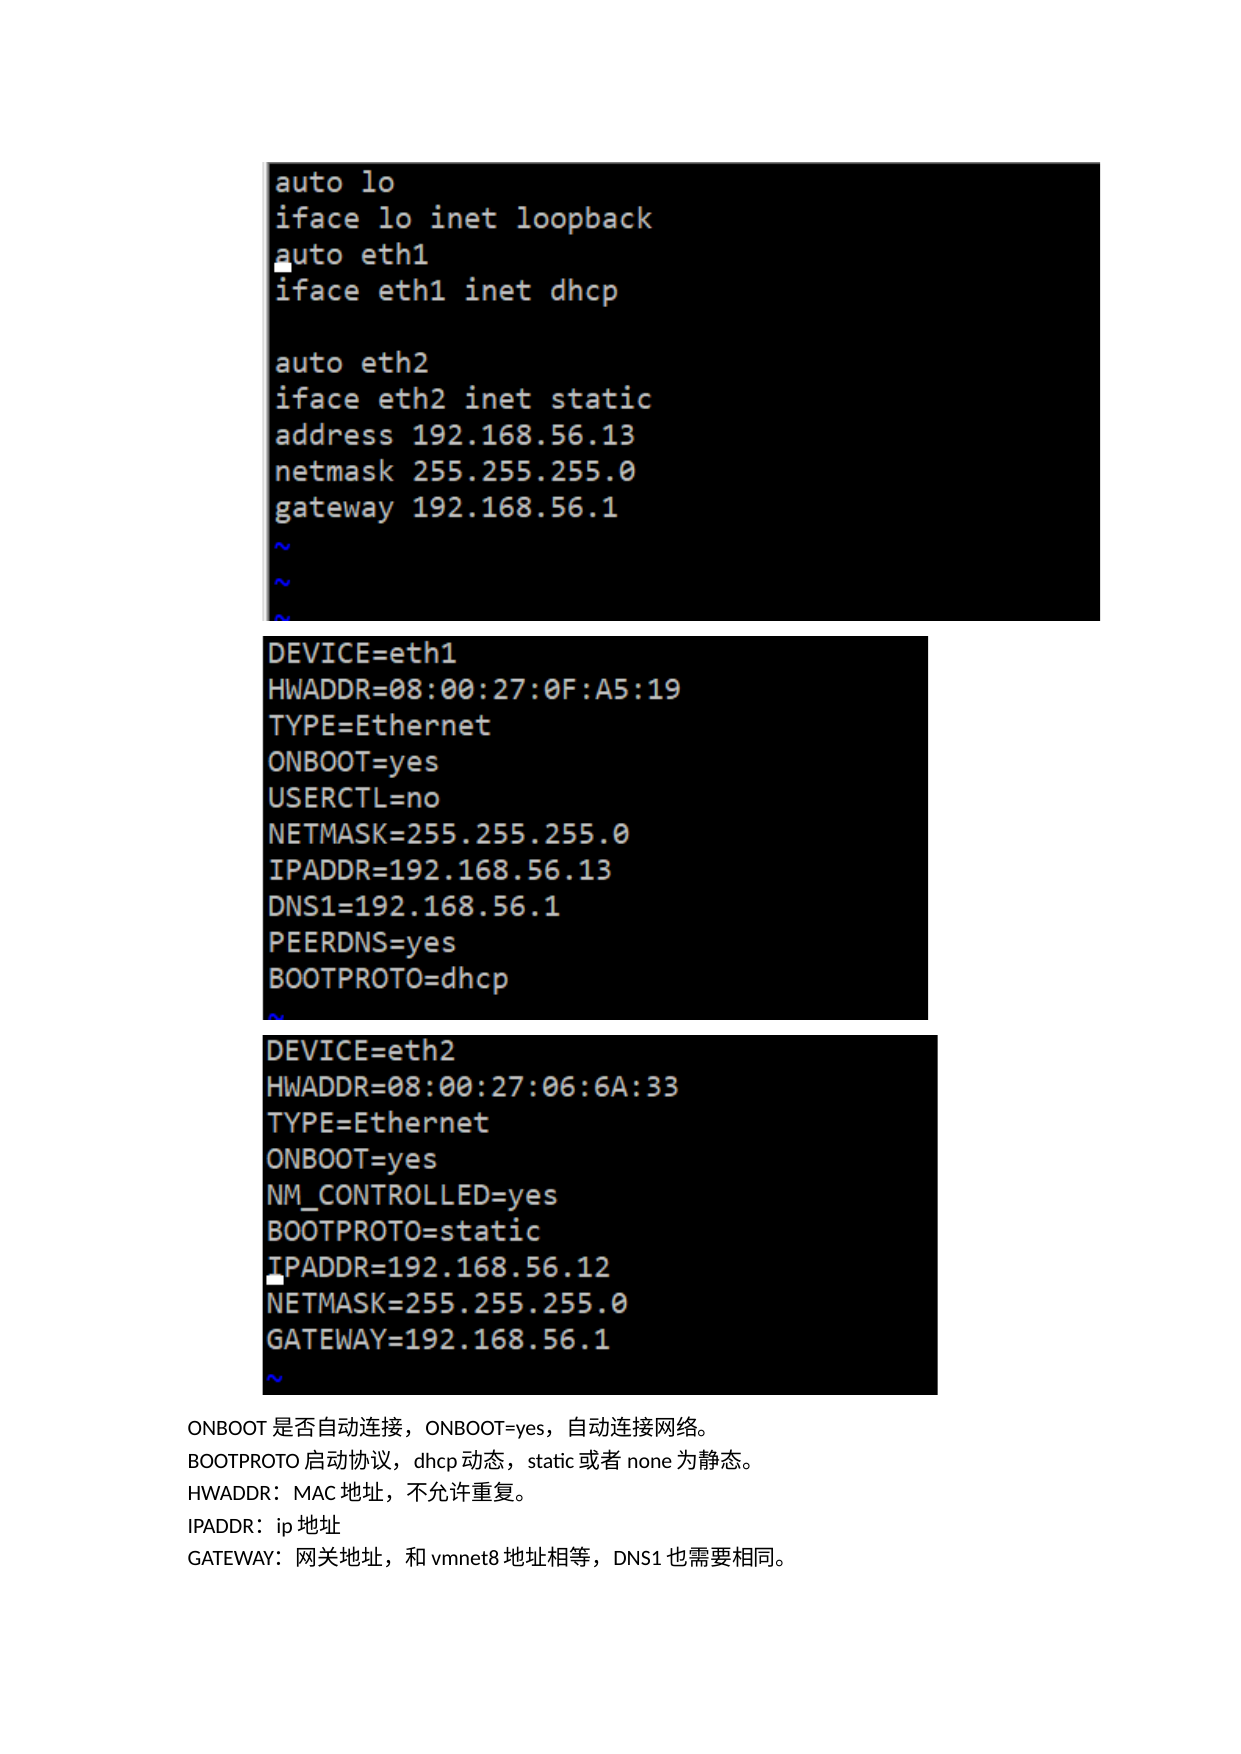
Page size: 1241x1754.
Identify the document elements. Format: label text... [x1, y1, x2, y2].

text ONBOOT 是否自动连接，ONBOOT=yes，自动连接网络。 [187, 1410, 1053, 1442]
text BOOTPROTO启动协议，dhcp动态，static或者none为静态。 [187, 1442, 1053, 1475]
text GATEWAY：网关地址，和vmnet8地址相等，DNS1也需要相同。 [187, 1540, 1053, 1572]
text IPADDR：ip地址 [187, 1507, 1053, 1540]
picture [262, 636, 929, 1020]
text HWADDR：MAC地址，不允许重复。 [187, 1475, 1053, 1507]
picture [262, 1035, 938, 1395]
picture [262, 162, 1100, 621]
